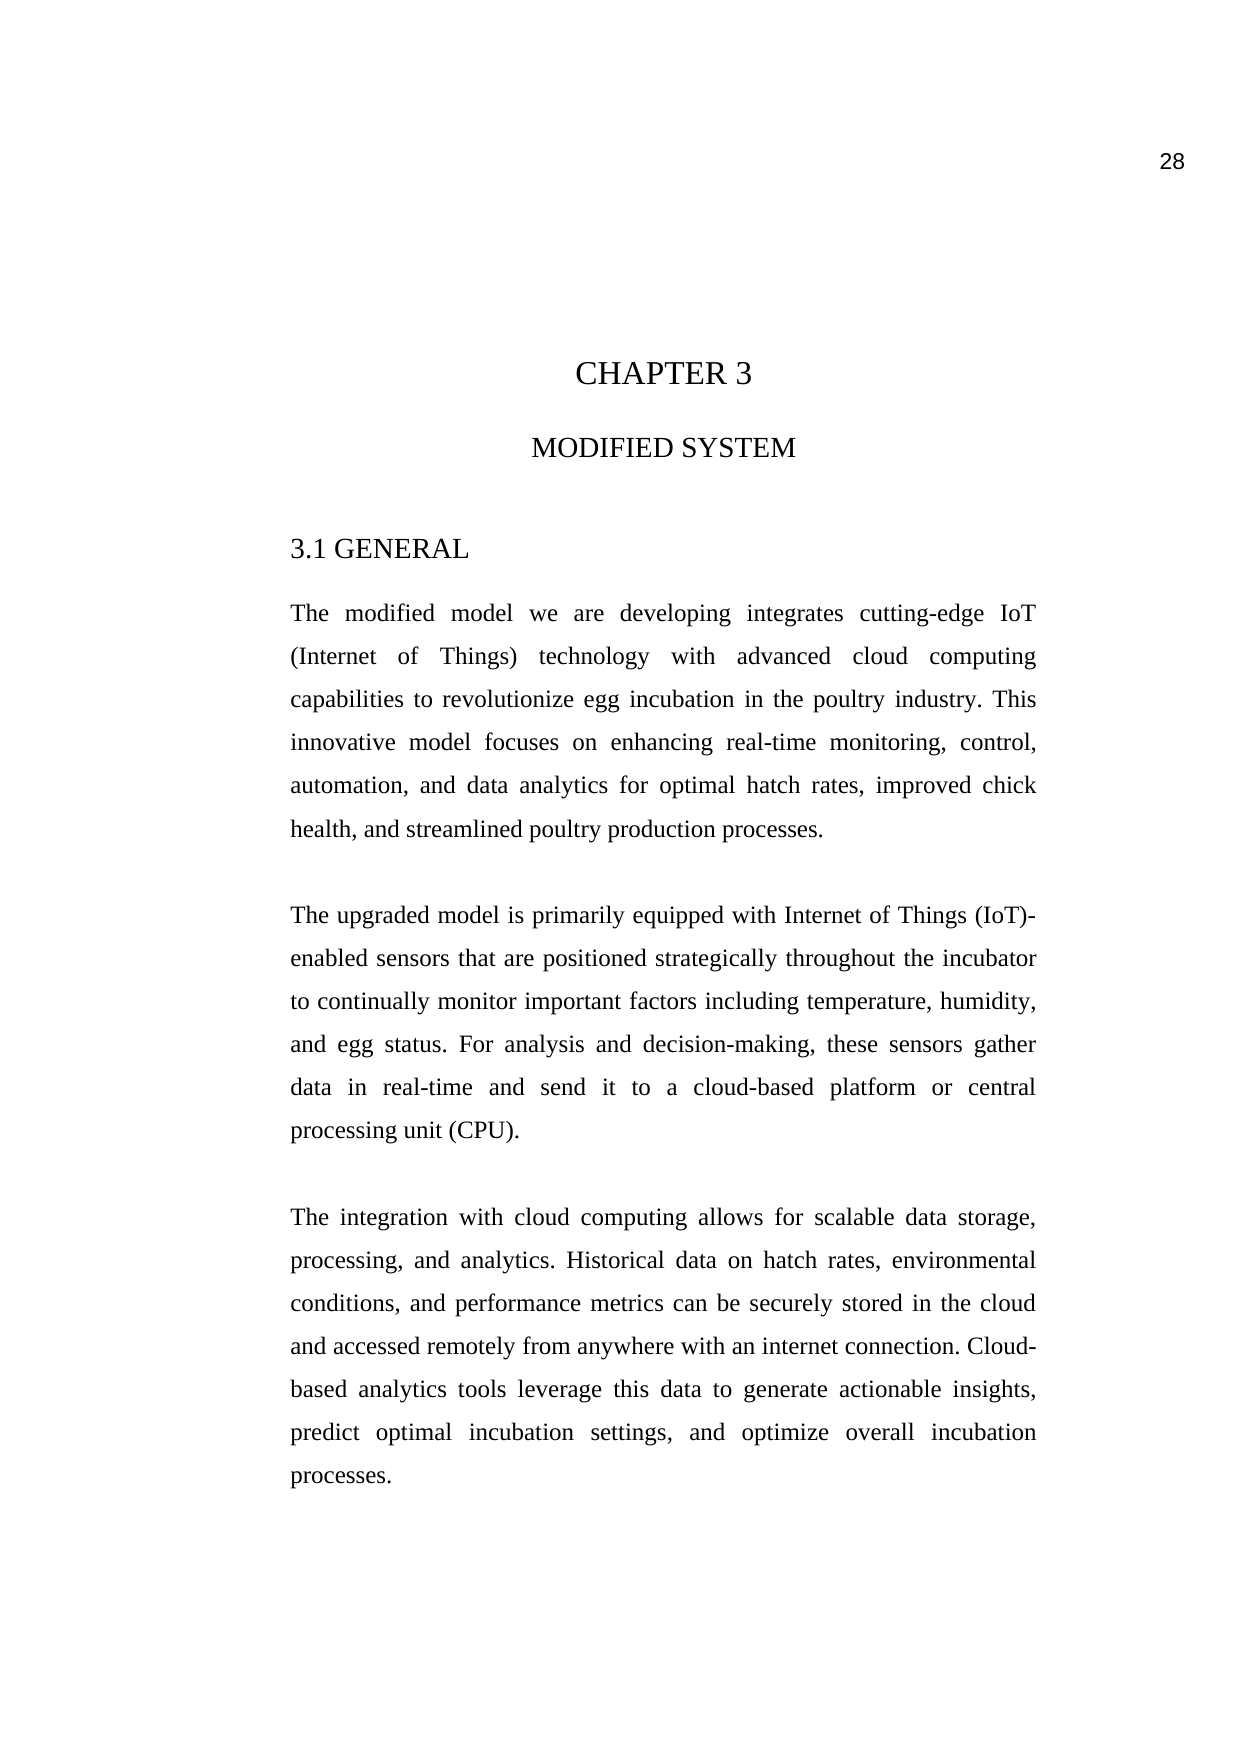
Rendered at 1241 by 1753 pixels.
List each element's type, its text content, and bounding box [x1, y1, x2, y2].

text MODIFIED SYSTEM [290, 430, 1037, 464]
text The upgraded model is primarily equipped with Internet of Things (IoT)-enabled sensors that are positioned strategically throughout the incubator to continually monitor important factors including temperature, humidity, and egg status. For analysis and decision-making, these sensors gather data in real-time and send it to a cloud-based platform or central processing unit (CPU). [290, 900, 1037, 1144]
text 3.1 GENERAL [290, 531, 1037, 564]
text CHAPTER 3 [290, 354, 1037, 392]
text The integration with cloud computing allows for scalable data storage, processing, and analytics. Historical data on hatch rates, environmental conditions, and performance metrics can be securely stored in the cloud and accessed remotely from anywhere with an internet connection. Cloud-based analytics tools leverage this data to generate actionable insights, predict optimal incubation settings, and optimize overall incubation processes. [290, 1202, 1037, 1489]
text The modified model we are developing integrates cutting-edge IoT (Internet of Things) technology with advanced cloud computing capabilities to revolutionize egg incubation in the poultry industry. This innovative model focuses on enhancing real-time monitoring, control, automation, and data analytics for optimal hatch rates, improved chick health, and streamlined poultry production processes. [290, 598, 1037, 842]
